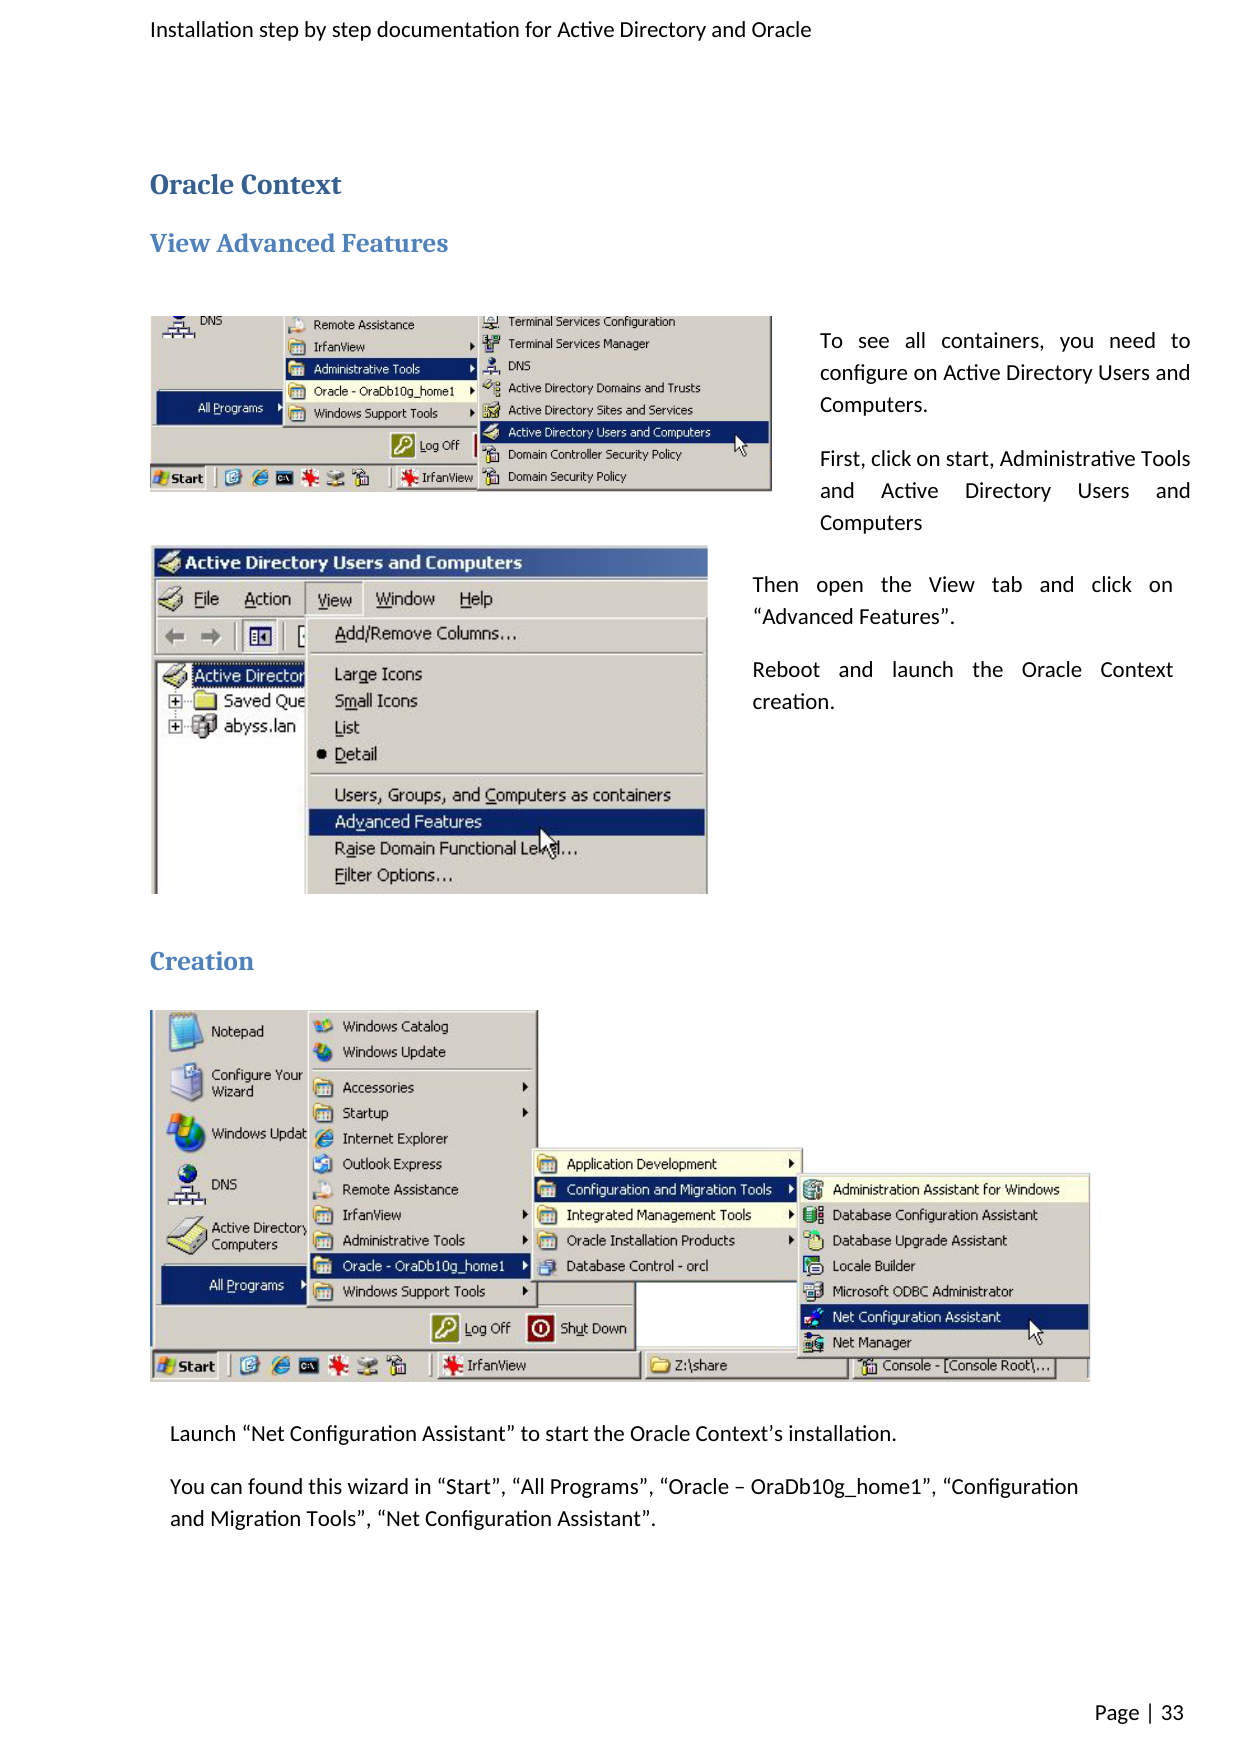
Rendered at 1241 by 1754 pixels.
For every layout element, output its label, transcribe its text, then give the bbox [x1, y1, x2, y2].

subtitle Creation [150, 946, 1090, 978]
picture [150, 1010, 1091, 1382]
picture [150, 316, 772, 492]
subtitle View Advanced Features [150, 228, 1090, 259]
subtitle Oracle Context [150, 168, 1090, 202]
picture [150, 545, 708, 894]
